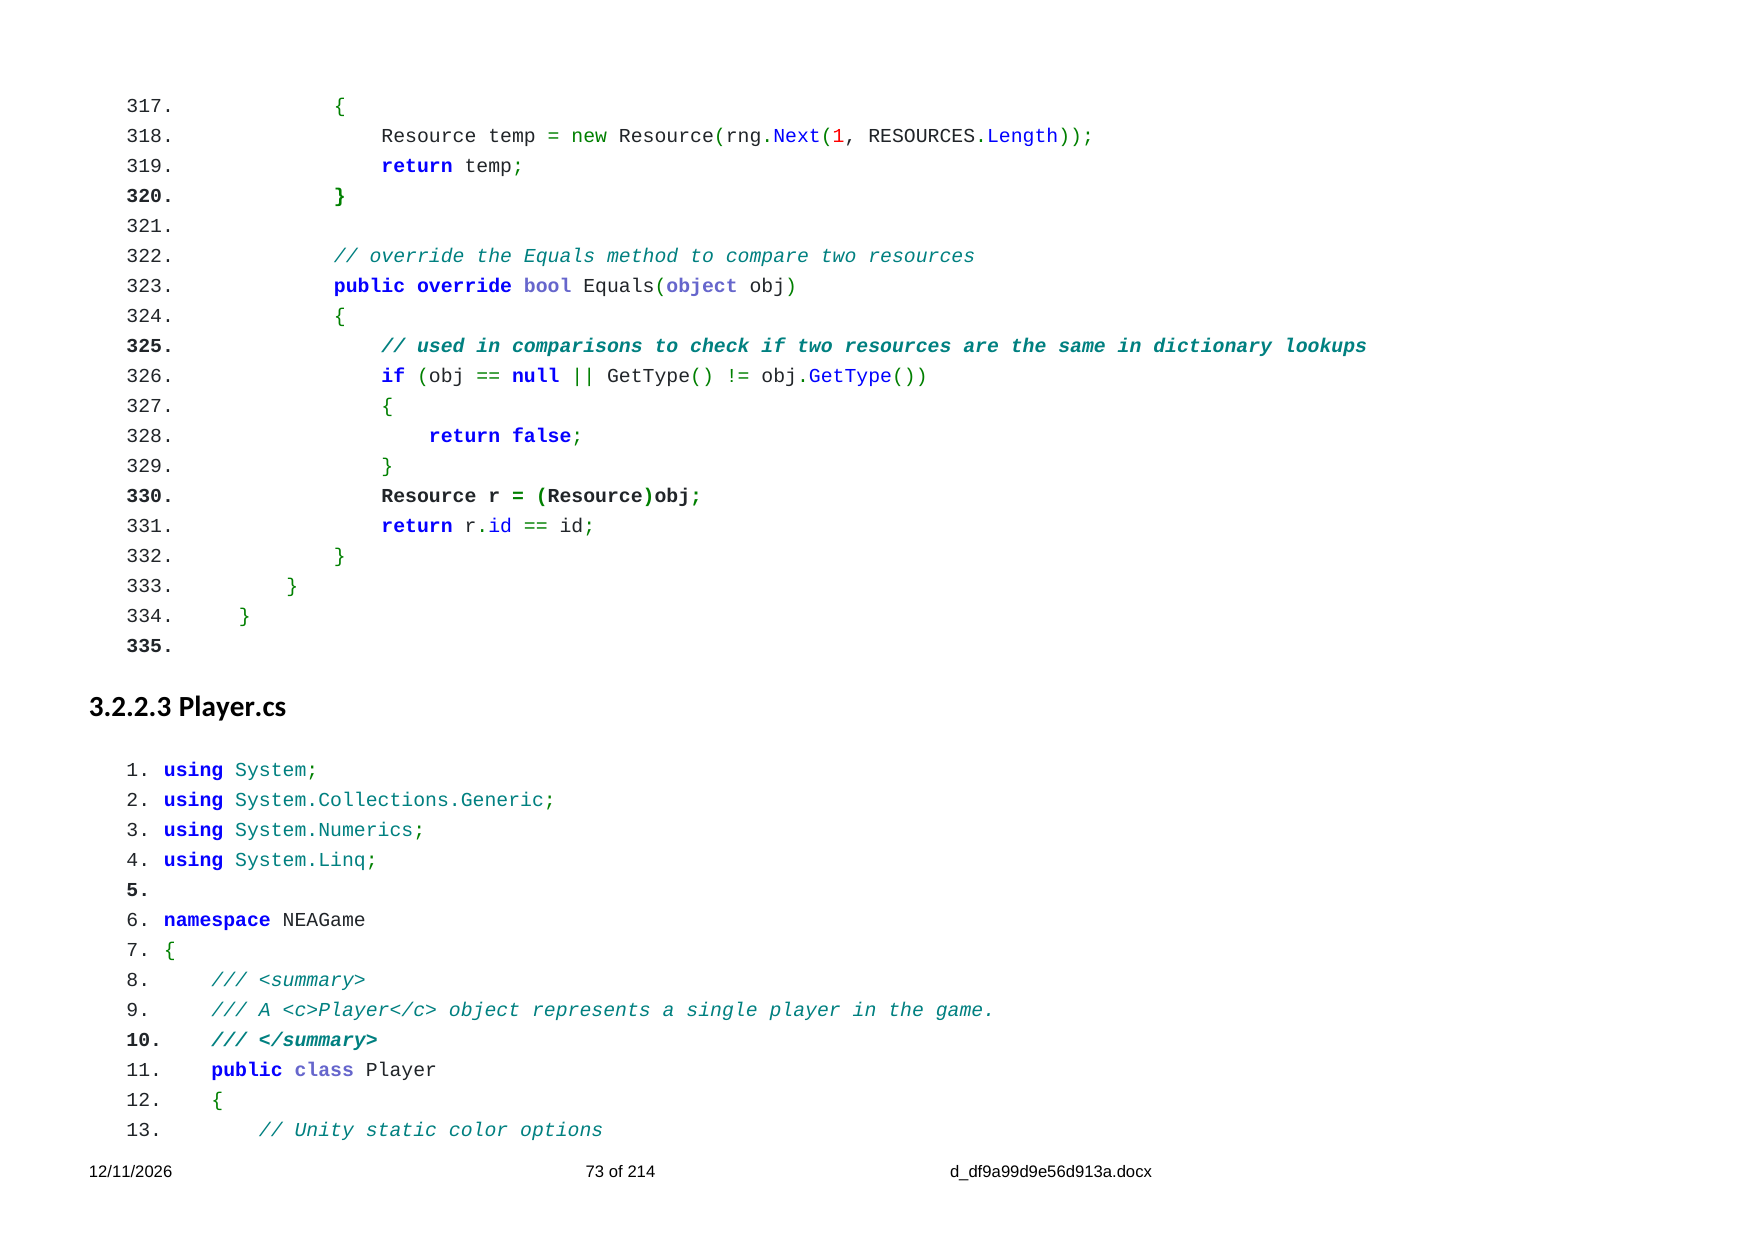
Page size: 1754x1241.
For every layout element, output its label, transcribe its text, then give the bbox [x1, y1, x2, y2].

subtitle Player.cs [89, 688, 1665, 723]
list return temp; [126, 149, 1665, 179]
list // used in comparisons to check if two resources are the same in dictionary lookups [126, 329, 1665, 359]
list using System; [126, 753, 1665, 783]
list { [126, 1083, 1665, 1113]
list return false; [126, 419, 1665, 449]
list } [126, 599, 1665, 629]
list // Unity static color options [126, 1113, 1665, 1143]
list public override bool Equals(object obj) [126, 269, 1665, 299]
list return r.id == id; [126, 509, 1665, 539]
list { [126, 299, 1665, 329]
list { [126, 933, 1665, 963]
list using System.Linq; [126, 843, 1665, 873]
list /// A <c>Player</c> object represents a single player in the game. [126, 993, 1665, 1023]
list Resource r = (Resource)obj; [126, 479, 1665, 509]
list // override the Equals method to compare two resources [126, 239, 1665, 269]
list if (obj == null || GetType() != obj.GetType()) [126, 359, 1665, 389]
list /// <summary> [126, 963, 1665, 993]
list namespace NEAGame [126, 903, 1665, 933]
list } [126, 569, 1665, 599]
list } [126, 449, 1665, 479]
list using System.Collections.Generic; [126, 783, 1665, 813]
list { [126, 89, 1665, 119]
list } [126, 539, 1665, 569]
list { [126, 389, 1665, 419]
list } [126, 179, 1665, 209]
list Resource temp = new Resource(rng.Next(1, RESOURCES.Length)); [126, 119, 1665, 149]
list public class Player [126, 1053, 1665, 1083]
list /// </summary> [126, 1023, 1665, 1053]
list using System.Numerics; [126, 813, 1665, 843]
